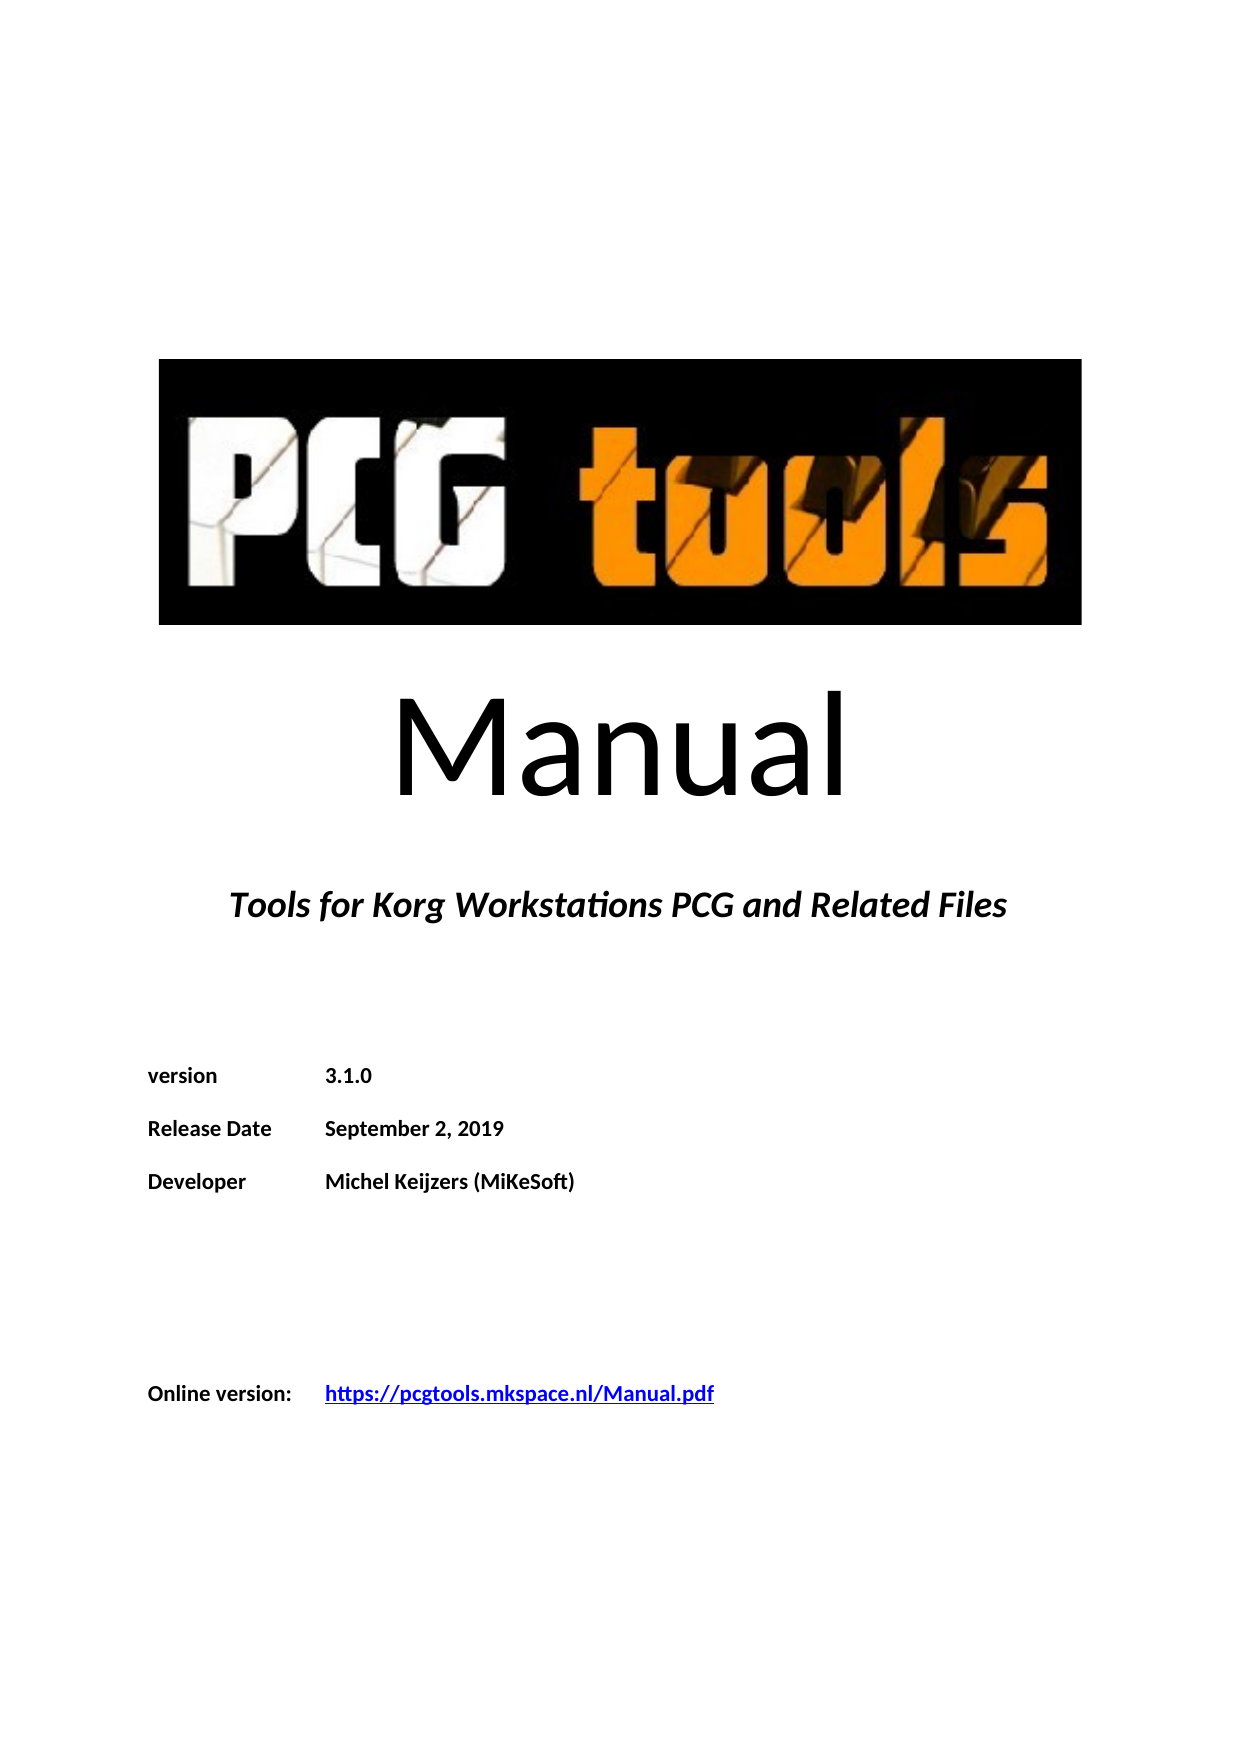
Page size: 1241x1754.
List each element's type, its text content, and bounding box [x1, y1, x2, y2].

text Manual [148, 650, 1093, 833]
text version 3.1.0 [148, 1061, 1093, 1089]
text Online version: https://pcgtools.mkspace.nl/Manual.pdf [148, 1379, 1093, 1407]
text Developer Michel Keijzers (MiKeSoft) [148, 1167, 1093, 1195]
text Tools for Korg Workstations PCG and Related Files [148, 881, 1093, 927]
text Release Date September 2, 2019 [148, 1114, 1093, 1142]
picture [158, 359, 1082, 625]
